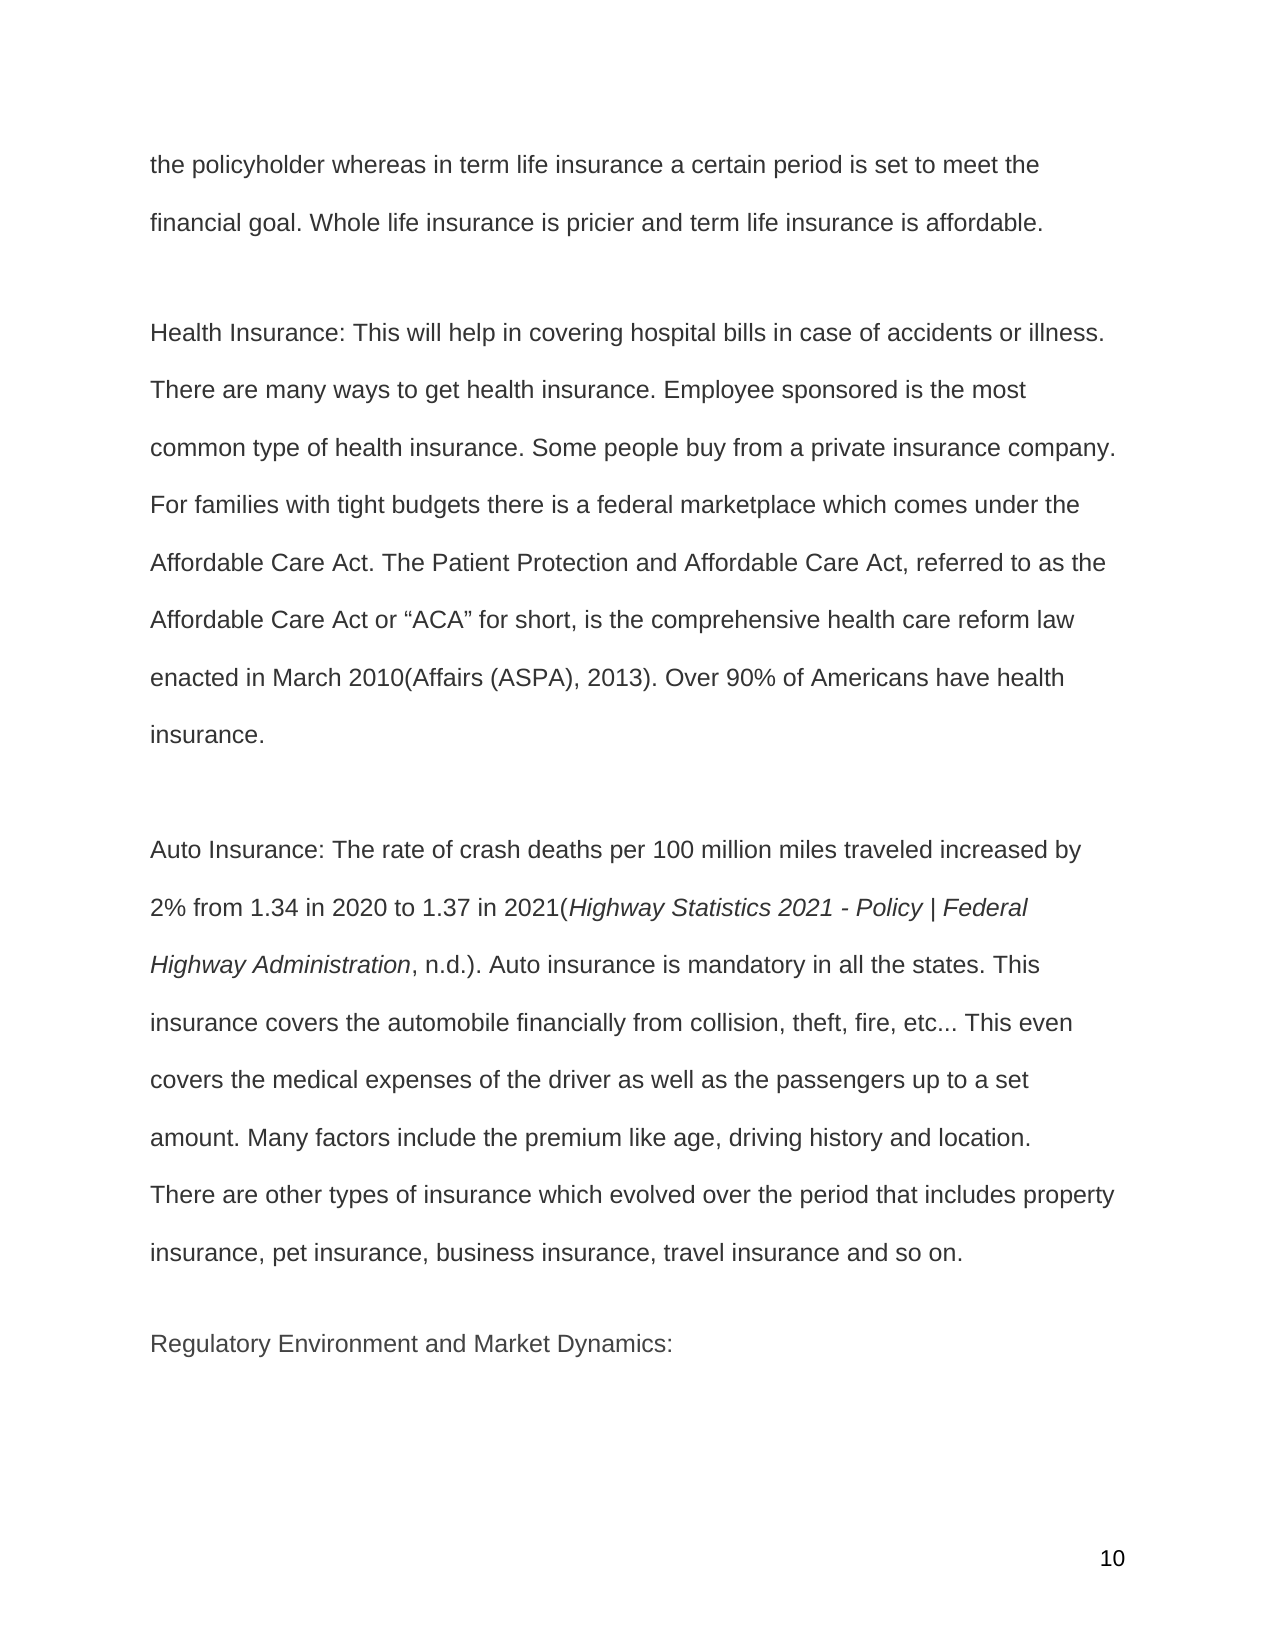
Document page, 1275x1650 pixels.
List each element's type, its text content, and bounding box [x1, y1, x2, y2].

subtitle Regulatory Environment and Market Dynamics: [150, 1328, 1125, 1357]
text Auto Insurance: The rate of crash deaths per 100 million miles traveled increased by 2% from 1.34 in 2020 to 1.37 in 2021(Highway Statistics 2021 - Policy | Federal Highway Administration, n.d.). Auto insurance is mandatory in all the states. This insurance covers the automobile financially from collision, theft, fire, etc... This even covers the medical expenses of the driver as well as the passengers up to a set amount. Many factors include the premium like age, driving history and location. [150, 835, 1125, 1151]
text Health Insurance: This will help in covering hospital bills in case of accidents or illness. There are many ways to get health insurance. Employee sponsored is the most common type of health insurance. Some people buy from a private insurance company. For families with tight budgets there is a federal marketplace which comes under the Affordable Care Act. The Patient Protection and Affordable Care Act, referred to as the Affordable Care Act or “ACA” for short, is the comprehensive health care reform law enacted in March 2010(Affairs (ASPA), 2013). Over 90% of Americans have health insurance. [150, 318, 1125, 749]
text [150, 150, 1125, 236]
text There are other types of insurance which evolved over the period that includes property insurance, pet insurance, business insurance, travel insurance and so on. [150, 1180, 1125, 1266]
